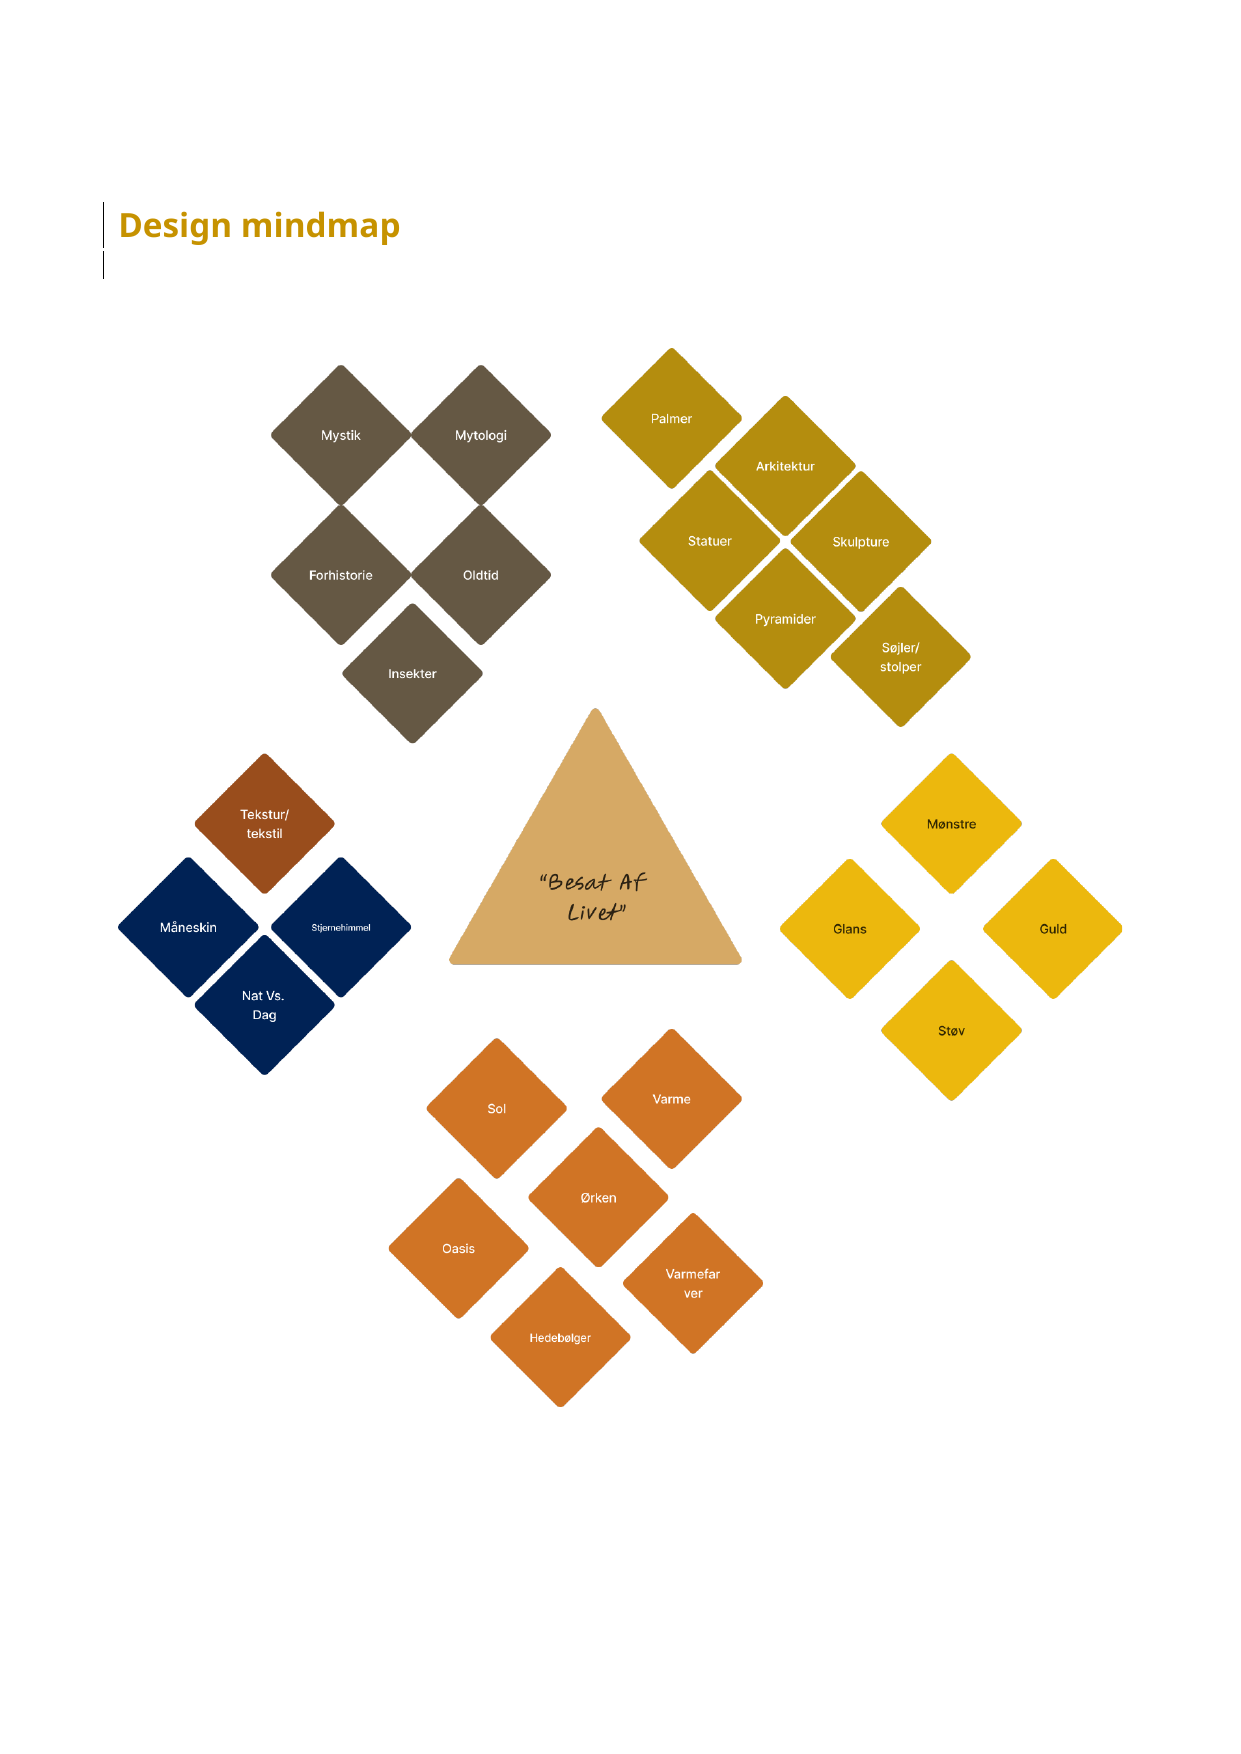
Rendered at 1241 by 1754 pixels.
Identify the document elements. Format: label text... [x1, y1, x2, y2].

subtitle Design mindmap [118, 202, 1122, 248]
picture [118, 348, 1123, 1407]
